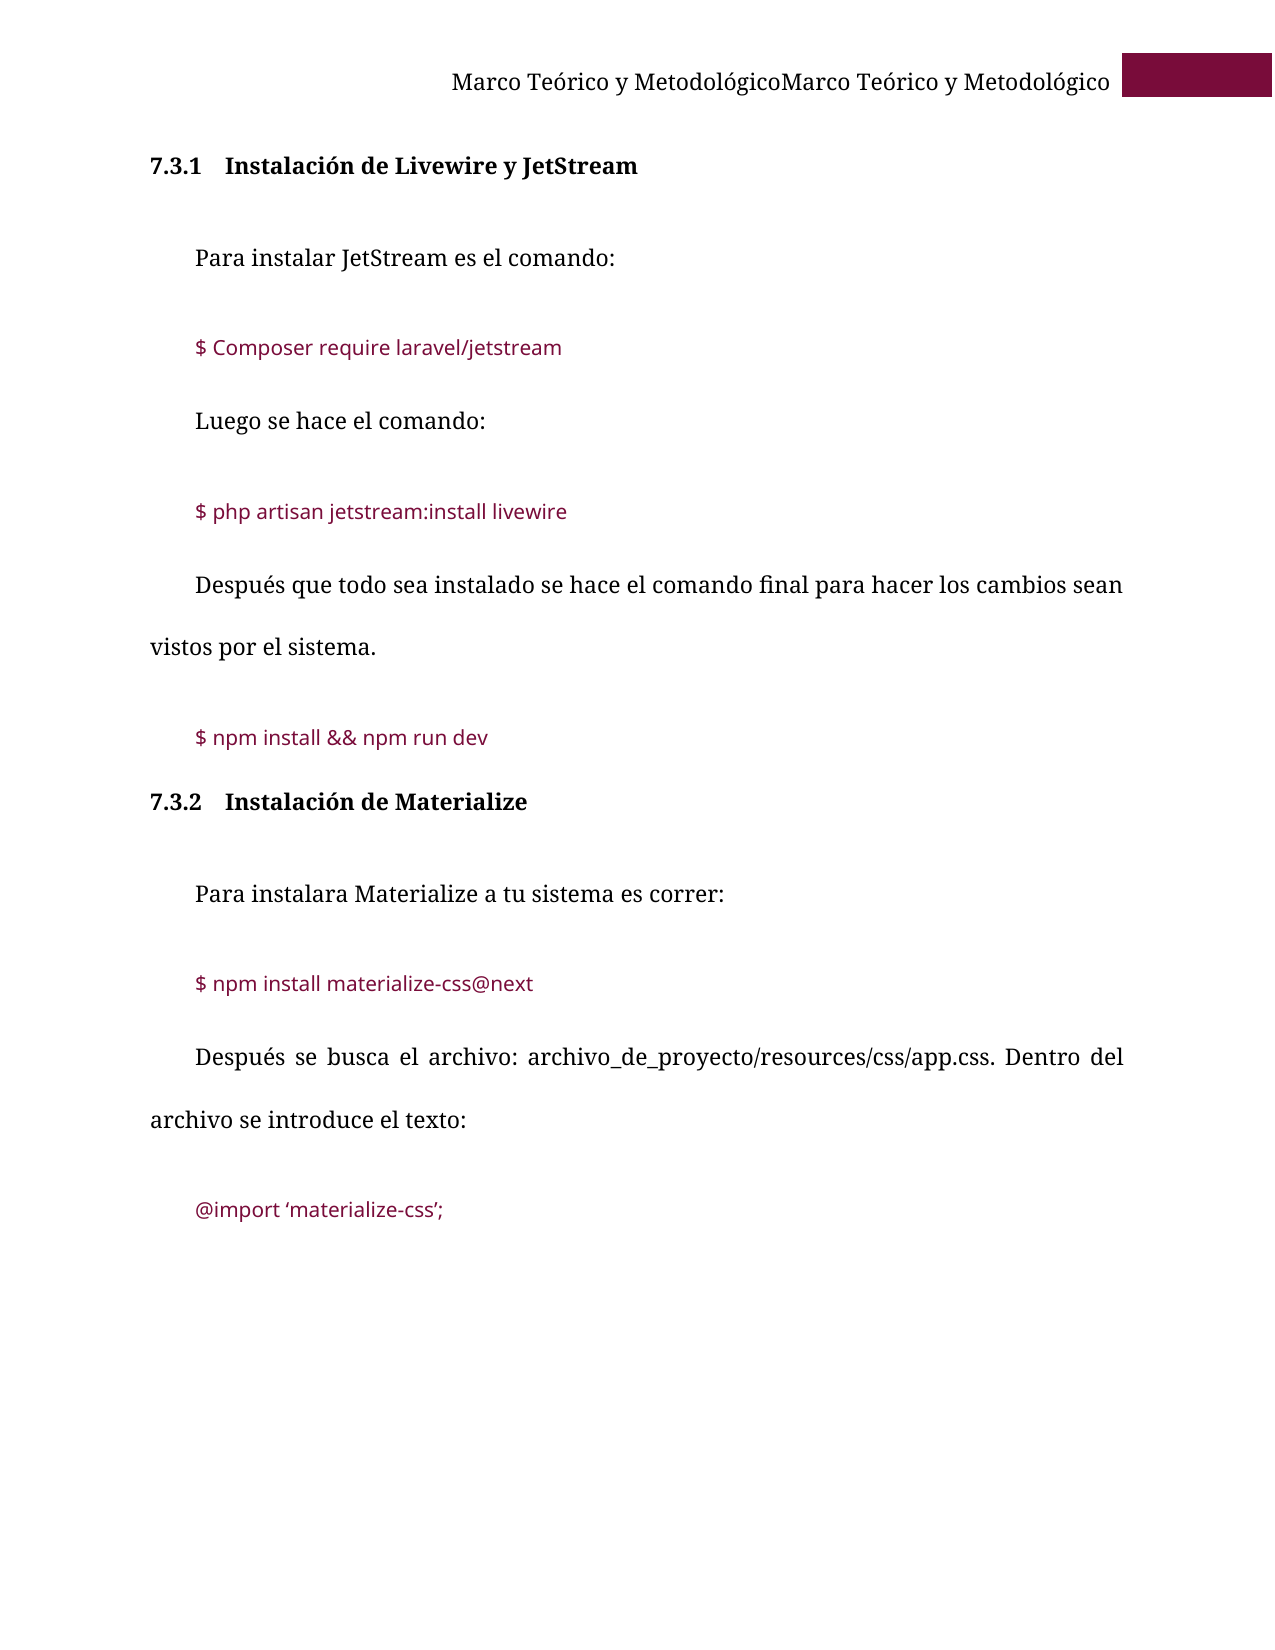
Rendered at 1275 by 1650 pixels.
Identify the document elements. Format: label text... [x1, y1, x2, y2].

subtitle Instalación de Livewire y JetStream [150, 150, 1125, 181]
text $ npm install materialize-css@next [150, 969, 1125, 998]
text $ php artisan jetstream:install livewire [150, 497, 1125, 525]
text Para instalara Materialize a tu sistema es correr: [150, 878, 1125, 909]
text Después se busca el archivo: archivo_de_proyecto/resources/css/app.css. Dentro del archivo se introduce el texto: [150, 1041, 1125, 1135]
text Después que todo sea instalado se hace el comando final para hacer los cambios sean vistos por el sistema. [150, 568, 1125, 662]
text $ Composer require laravel/jetstream [150, 333, 1125, 362]
text Luego se hace el comando: [150, 405, 1125, 436]
text $ npm install && npm run dev [150, 723, 1125, 751]
text @import ‘materialize-css’; [150, 1195, 1125, 1224]
text Para instalar JetStream es el comando: [150, 242, 1125, 273]
subtitle Instalación de Materialize [150, 786, 1125, 817]
